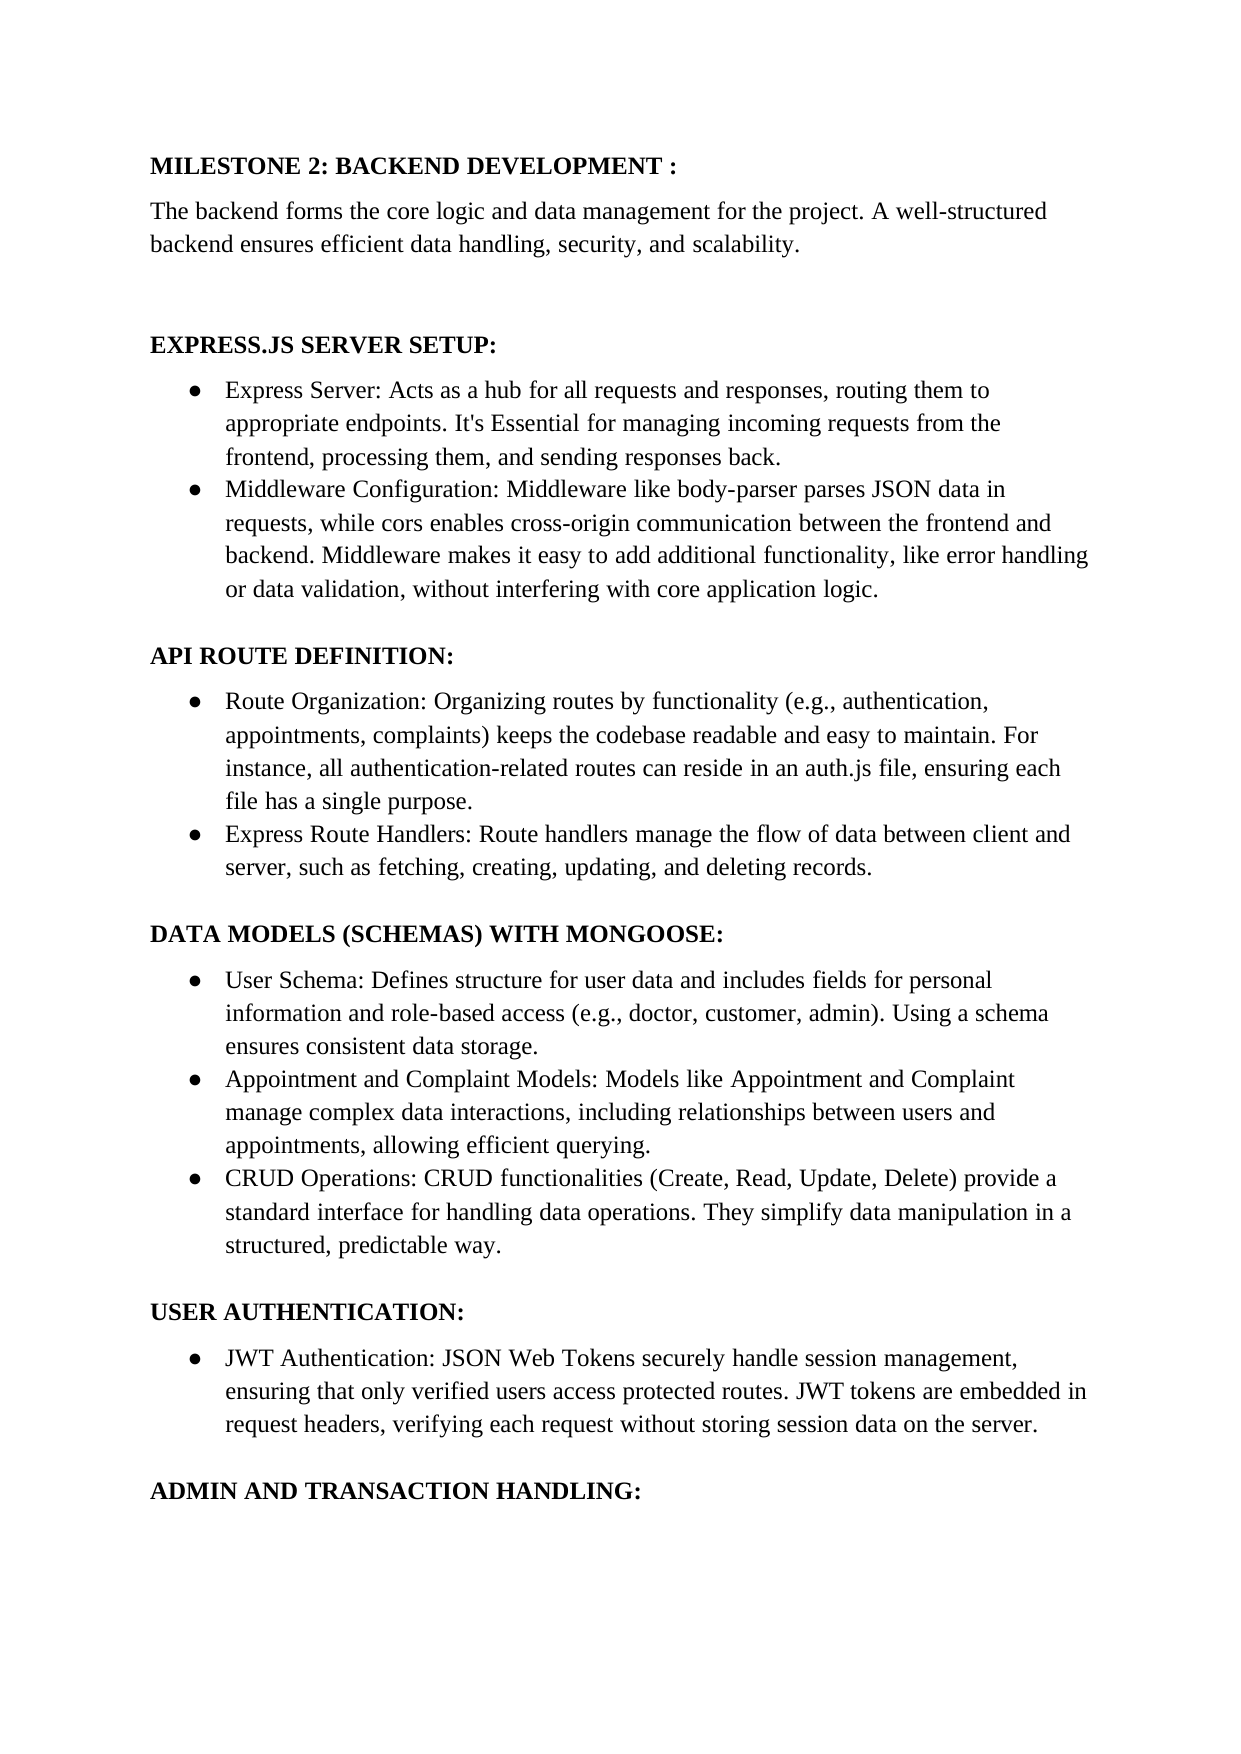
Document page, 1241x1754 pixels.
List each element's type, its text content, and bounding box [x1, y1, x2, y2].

text backend ensures efficient data handling, security, and scalability. [150, 233, 1098, 258]
text API ROUTE DEFINITION: [150, 645, 1098, 670]
text EXPRESS.JS SERVER SETUP: [150, 333, 1098, 358]
text appointments, complaints) keeps the codebase readable and easy to maintain. For [225, 723, 1098, 748]
text ● Route Organization: Organizing routes by functionality (e.g., authentication, [187, 689, 1098, 715]
text ● CRUD Operations: CRUD functionalities (Create, Read, Update, Delete) provide a [187, 1167, 1098, 1192]
text appointments, allowing efficient querying. [225, 1134, 1098, 1159]
text file has a single purpose. [225, 789, 1098, 814]
text ensures consistent data storage. [225, 1034, 1098, 1059]
text information and role-based access (e.g., doctor, customer, admin). Using a schema [225, 1001, 1098, 1026]
text manage complex data interactions, including relationships between users and [225, 1101, 1098, 1126]
text requests, while cors enables cross-origin communication between the frontend and [225, 511, 1098, 536]
text ● JWT Authentication: JSON Web Tokens securely handle session management, [187, 1346, 1098, 1371]
text backend. Middleware makes it easy to add additional functionality, like error handling [225, 544, 1098, 569]
text standard interface for handling data operations. They simplify data manipulation in a [225, 1200, 1098, 1225]
text request headers, verifying each request without storing session data on the server. [225, 1412, 1098, 1437]
text DATA MODELS (SCHEMAS) WITH MONGOOSE: [150, 923, 1098, 948]
text ● Appointment and Complaint Models: Models like Appointment and Complaint [187, 1067, 1098, 1092]
text or data validation, without interfering with core application logic. [225, 577, 1098, 602]
text appropriate endpoints. It's Essential for managing incoming requests from the [225, 412, 1098, 437]
text ● Middleware Configuration: Middleware like body-parser parses JSON data in [187, 477, 1098, 503]
text The backend forms the core logic and data management for the project. A well-structured [150, 200, 1098, 225]
text ● User Schema: Defines structure for user data and includes fields for personal [187, 968, 1098, 993]
text instance, all authentication-related routes can reside in an auth.js file, ensuring each [225, 756, 1098, 781]
text ADMIN AND TRANSACTION HANDLING: [150, 1479, 1098, 1504]
text MILESTONE 2: BACKEND DEVELOPMENT : [150, 154, 1098, 179]
text ● Express Server: Acts as a hub for all requests and responses, routing them to [187, 378, 1098, 404]
text USER AUTHENTICATION: [150, 1300, 1098, 1325]
text structured, predictable way. [225, 1233, 1098, 1258]
text frontend, processing them, and sending responses back. [225, 445, 1098, 470]
text server, such as fetching, creating, updating, and deleting records. [225, 855, 1098, 880]
text ensuring that only verified users access protected routes. JWT tokens are embedded in [225, 1379, 1098, 1404]
text ● Express Route Handlers: Route handlers manage the flow of data between client and [187, 822, 1098, 847]
